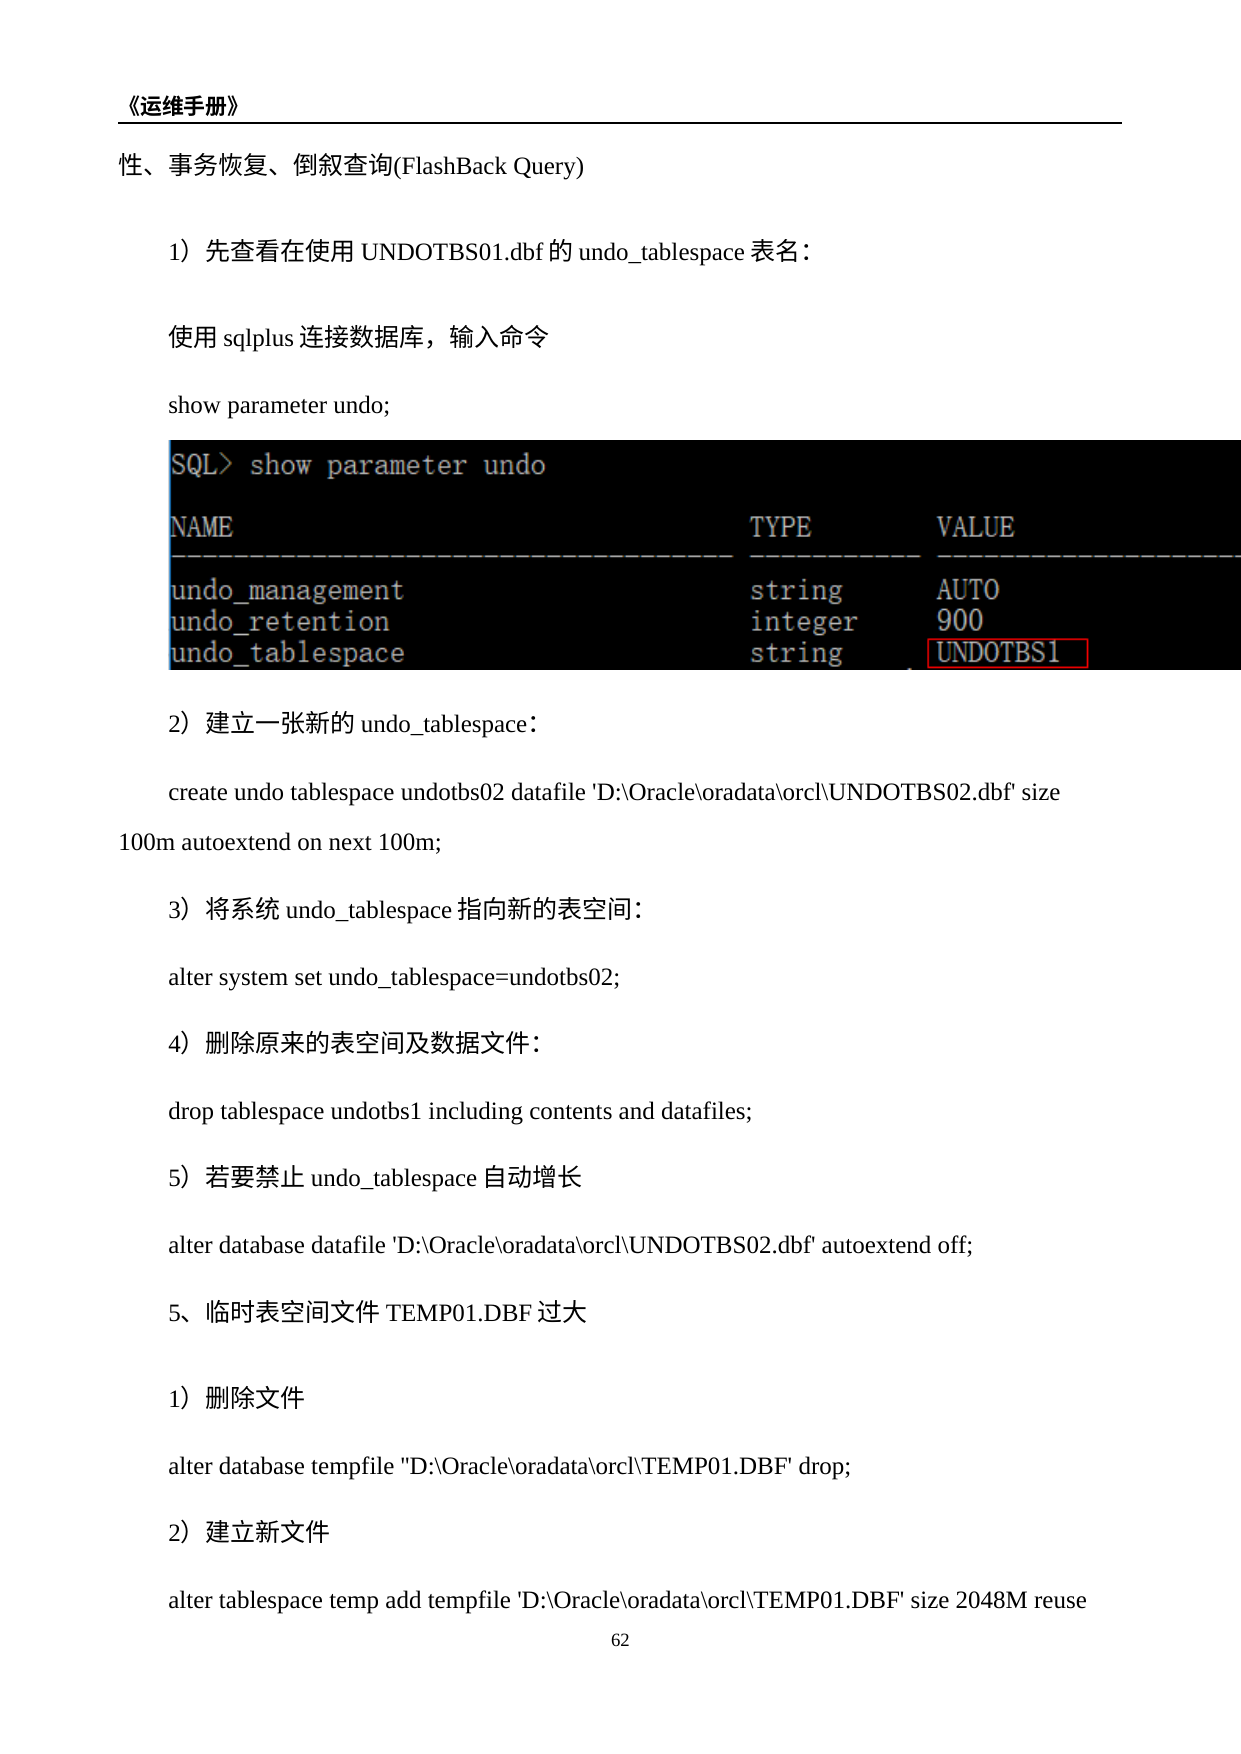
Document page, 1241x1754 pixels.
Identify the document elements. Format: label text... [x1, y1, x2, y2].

text alter database tempfile ''D:\Oracle\oradata\orcl\TEMP01.DBF' drop; [118, 1448, 1122, 1482]
text 4）删除原来的表空间及数据文件： [118, 1008, 1122, 1076]
text create undo tablespace undotbs02 datafile 'D:\Oracle\oradata\orcl\UNDOTBS02.dbf' size 100m autoextend on next 100m; [118, 774, 1122, 859]
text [118, 129, 1122, 197]
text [118, 1583, 1122, 1617]
text 1）先查看在使用UNDOTBS01.dbf的undo_tablespace表名： [118, 215, 1122, 283]
text show parameter undo; [118, 387, 1122, 421]
text 2）建立一张新的undo_tablespace： [118, 688, 1122, 756]
text 1）删除文件 [118, 1362, 1122, 1430]
text 3）将系统undo_tablespace指向新的表空间： [118, 873, 1122, 941]
text 5）若要禁止undo_tablespace自动增长 [118, 1142, 1122, 1210]
text alter system set undo_tablespace=undotbs02; [118, 959, 1122, 993]
text 2）建立新文件 [118, 1497, 1122, 1565]
text 5、临时表空间文件TEMP01.DBF过大 [118, 1276, 1122, 1344]
picture [168, 440, 1241, 670]
text alter database datafile 'D:\Oracle\oradata\orcl\UNDOTBS02.dbf' autoextend off; [118, 1228, 1122, 1262]
text drop tablespace undotbs1 including contents and datafiles; [118, 1094, 1122, 1128]
text 使用sqlplus连接数据库，输入命令 [118, 301, 1122, 369]
